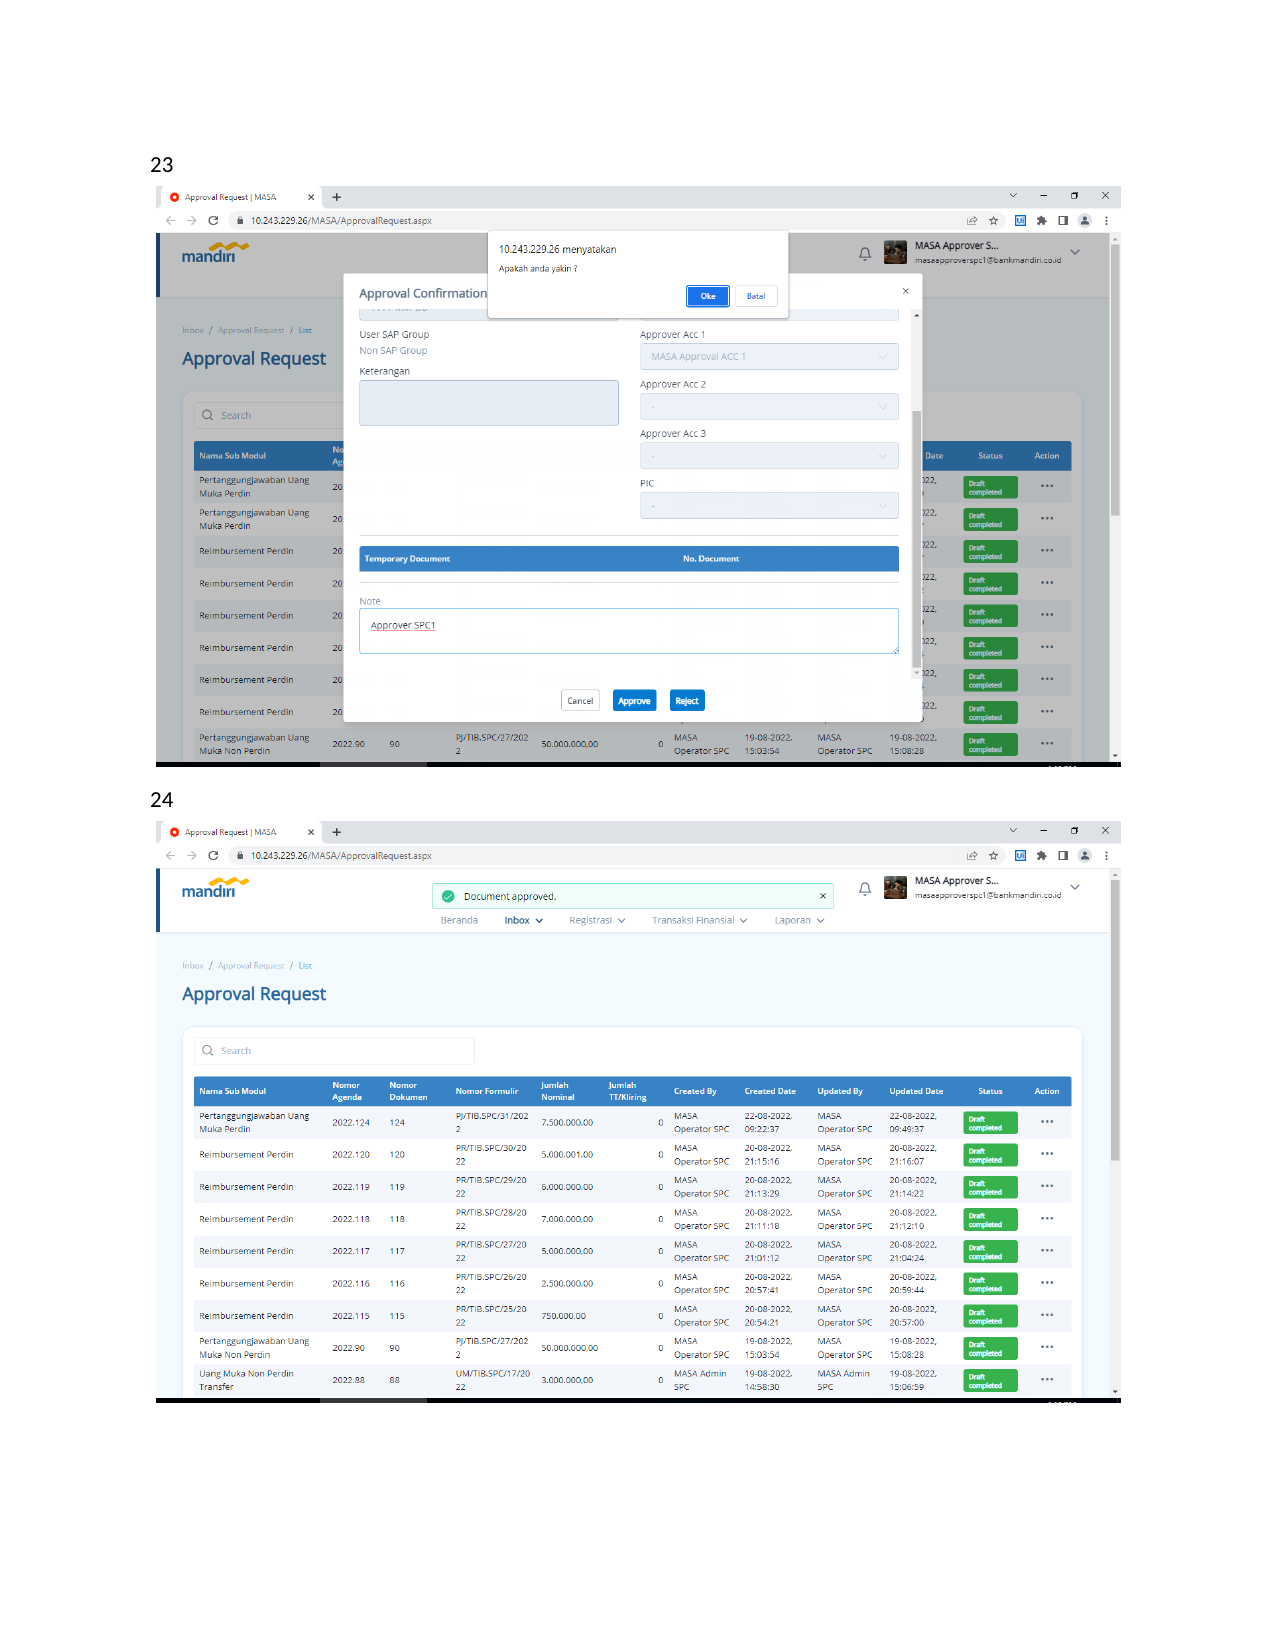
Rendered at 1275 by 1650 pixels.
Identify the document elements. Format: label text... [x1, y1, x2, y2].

picture [150, 815, 1125, 1403]
picture [150, 180, 1125, 767]
text 24 [150, 786, 1125, 815]
text 23 [150, 150, 1125, 180]
